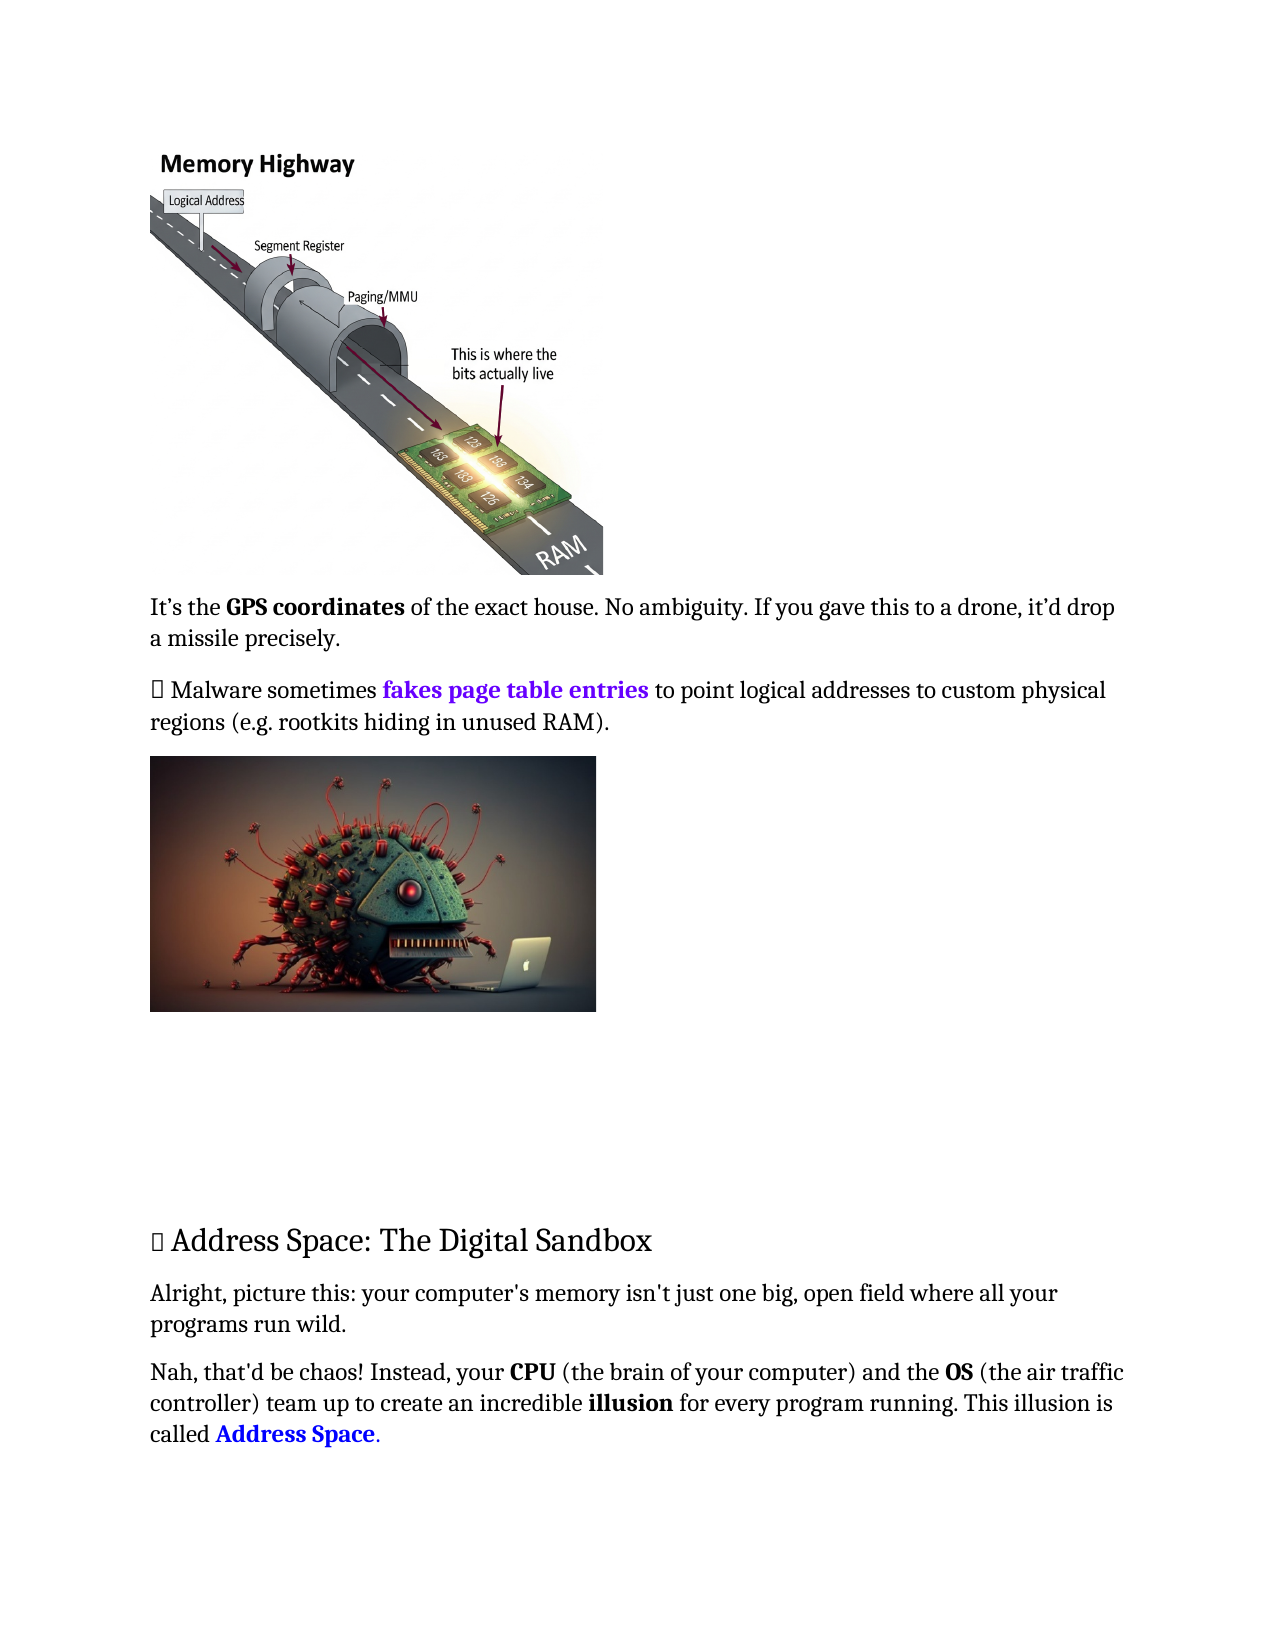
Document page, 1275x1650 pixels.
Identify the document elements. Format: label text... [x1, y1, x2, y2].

picture [150, 150, 604, 575]
text It’s the GPS coordinates of the exact house. No ambiguity. If you gave this to a drone, it’d drop a missile precisely. [150, 593, 1125, 653]
text 💾 Address Space: The Digital Sandbox [150, 1221, 1125, 1259]
text 👾 Malware sometimes fakes page table entries to point logical addresses to custom physical regions (e.g. rootkits hiding in unused RAM). [150, 672, 1125, 737]
text Alright, picture this: your computer's memory isn't just one big, open field where all your programs run wild. [150, 1279, 1125, 1339]
text Nah, that'd be chaos! Instead, your CPU (the brain of your computer) and the OS (the air traffic controller) team up to create an incredible illusion for every program running. This illusion is called Address Space. [150, 1358, 1125, 1448]
picture [150, 756, 597, 1012]
